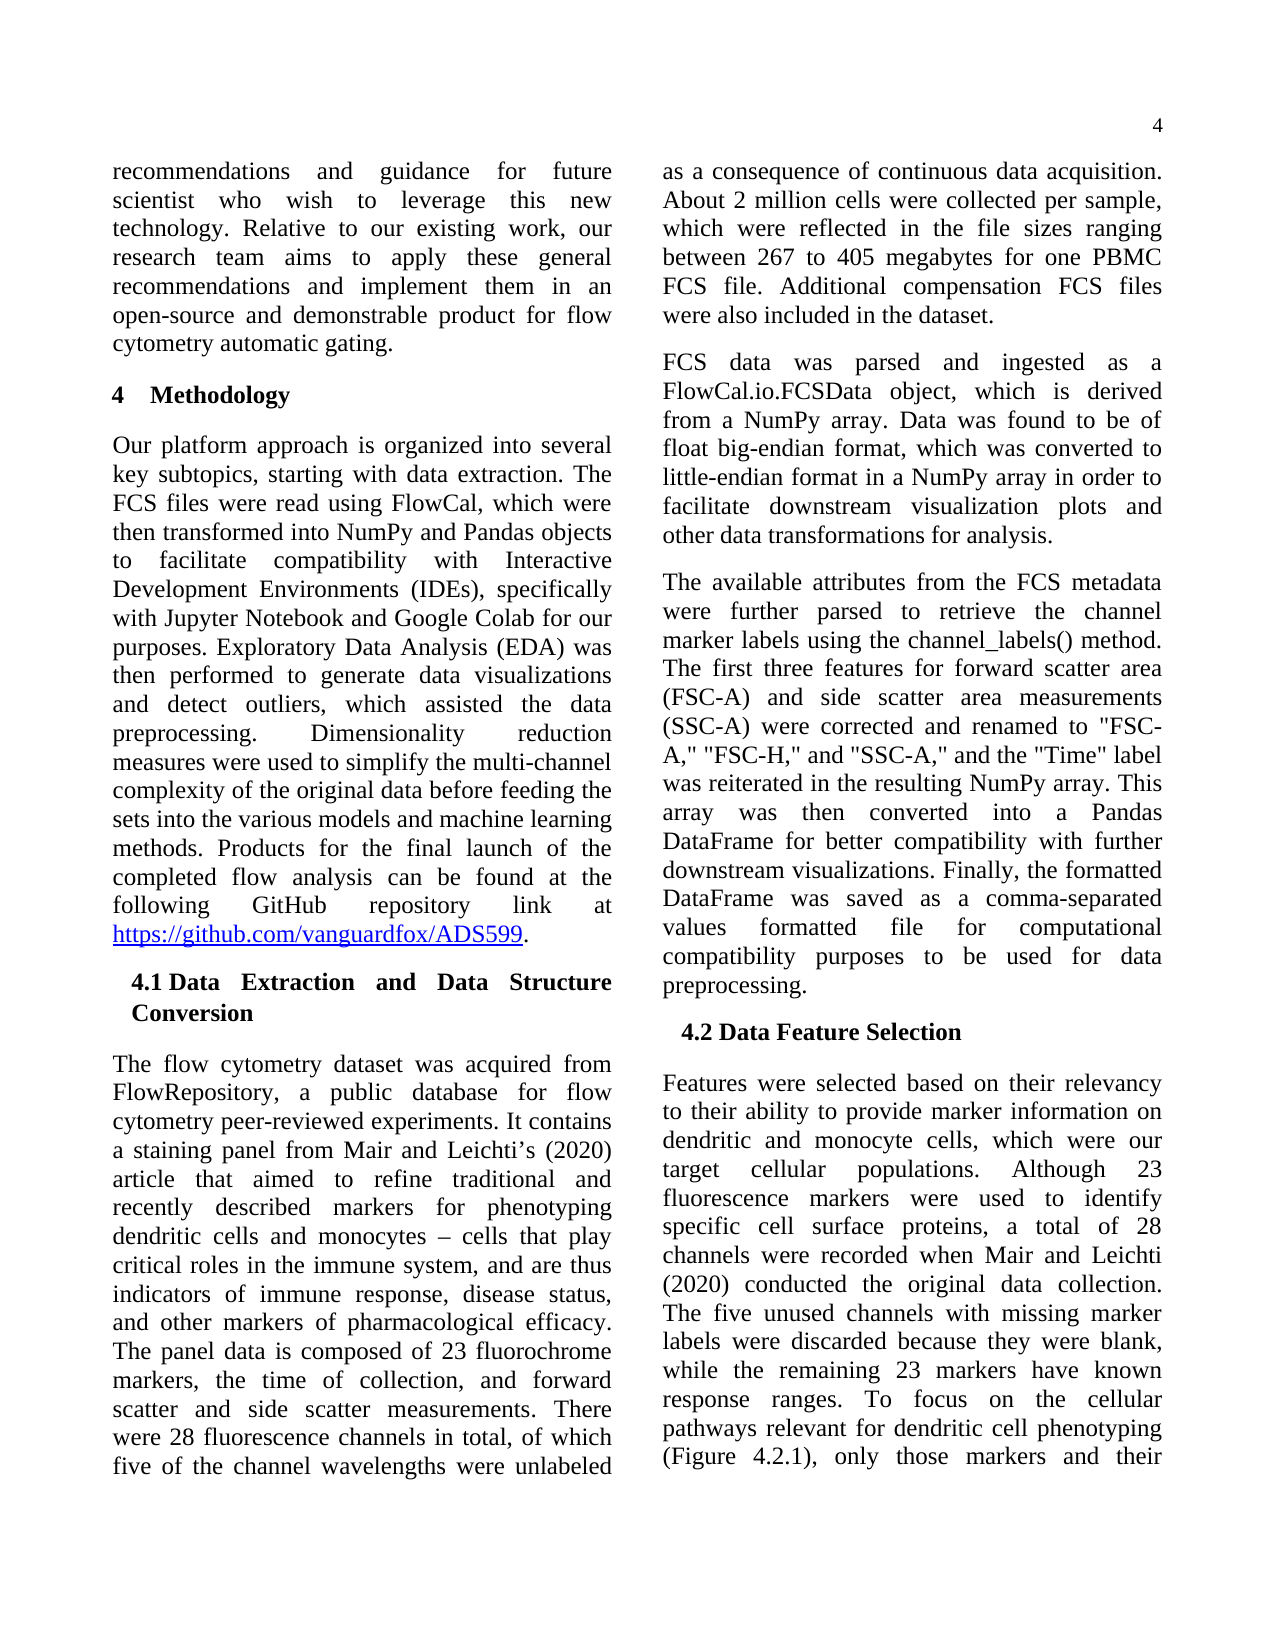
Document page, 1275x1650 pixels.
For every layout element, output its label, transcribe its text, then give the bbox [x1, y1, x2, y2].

text 4 Methodology [111, 380, 612, 409]
text 4.1 Data Extraction and Data Structure Conversion [131, 967, 612, 1027]
text The flow cytometry dataset was acquired from FlowRepository, a public database for flow cytometry peer-reviewed experiments. It contains a staining panel from Mair and Leichti’s (2020) article that aimed to refine traditional and recently described markers for phenotyping dendritic cells and monocytes – cells that play critical roles in the immune system, and are thus indicators of immune response, disease status, and other markers of pharmacological efficacy. The panel data is composed of 23 fluorochrome markers, the time of collection, and forward scatter and side scatter measurements. There were 28 fluorescence channels in total, of which five of the channel wavelengths were unlabeled as a consequence of continuous data acquisition. About 2 million cells were collected per sample, which were reflected in the file sizes ranging between 267 to 405 megabytes for one PBMC FCS file. Additional compensation FCS files were also included in the dataset. [662, 156, 1162, 328]
text The flow cytometry dataset was acquired from FlowRepository, a public database for flow cytometry peer-reviewed experiments. It contains a staining panel from Mair and Leichti’s (2020) article that aimed to refine traditional and recently described markers for phenotyping dendritic cells and monocytes – cells that play critical roles in the immune system, and are thus indicators of immune response, disease status, and other markers of pharmacological efficacy. The panel data is composed of 23 fluorochrome markers, the time of collection, and forward scatter and side scatter measurements. There were 28 fluorescence channels in total, of which five of the channel wavelengths were unlabeled as a consequence of continuous data acquisition. About 2 million cells were collected per sample, which were reflected in the file sizes ranging between 267 to 405 megabytes for one PBMC FCS file. Additional compensation FCS files were also included in the dataset. [112, 1049, 612, 1480]
text Our platform approach is organized into several key subtopics, starting with data extraction. The FCS files were read using FlowCal, which were then transformed into NumPy and Pandas objects to facilitate compatibility with Interactive Development Environments (IDEs), specifically with Jupyter Notebook and Google Colab for our purposes. Exploratory Data Analysis (EDA) was then performed to generate data visualizations and detect outliers, which assisted the data preprocessing. Dimensionality reduction measures were used to simplify the multi-channel complexity of the original data before feeding the sets into the various models and machine learning methods. Products for the final launch of the completed flow analysis can be found at the following GitHub repository link at https://github.com/vanguardfox/ADS599. [112, 431, 612, 948]
text FCS data was parsed and ingested as a FlowCal.io.FCSData object, which is derived from a NumPy array. Data was found to be of float big-endian format, which was converted to little-endian format in a NumPy array in order to facilitate downstream visualization plots and other data transformations for analysis. [662, 347, 1162, 548]
text The available attributes from the FCS metadata were further parsed to retrieve the channel marker labels using the channel_labels() method. The first three features for forward scatter area (FSC-A) and side scatter area measurements (SSC-A) were corrected and renamed to "FSC-A," "FSC-H," and "SSC-A," and the "Time" label was reiterated in the resulting NumPy array. This array was then converted into a Pandas DataFrame for better compatibility with further downstream visualizations. Finally, the formatted DataFrame was saved as a comma-separated values formatted file for computational compatibility purposes to be used for data preprocessing. [662, 567, 1162, 998]
text 4.2 Data Feature Selection [681, 1017, 1162, 1046]
